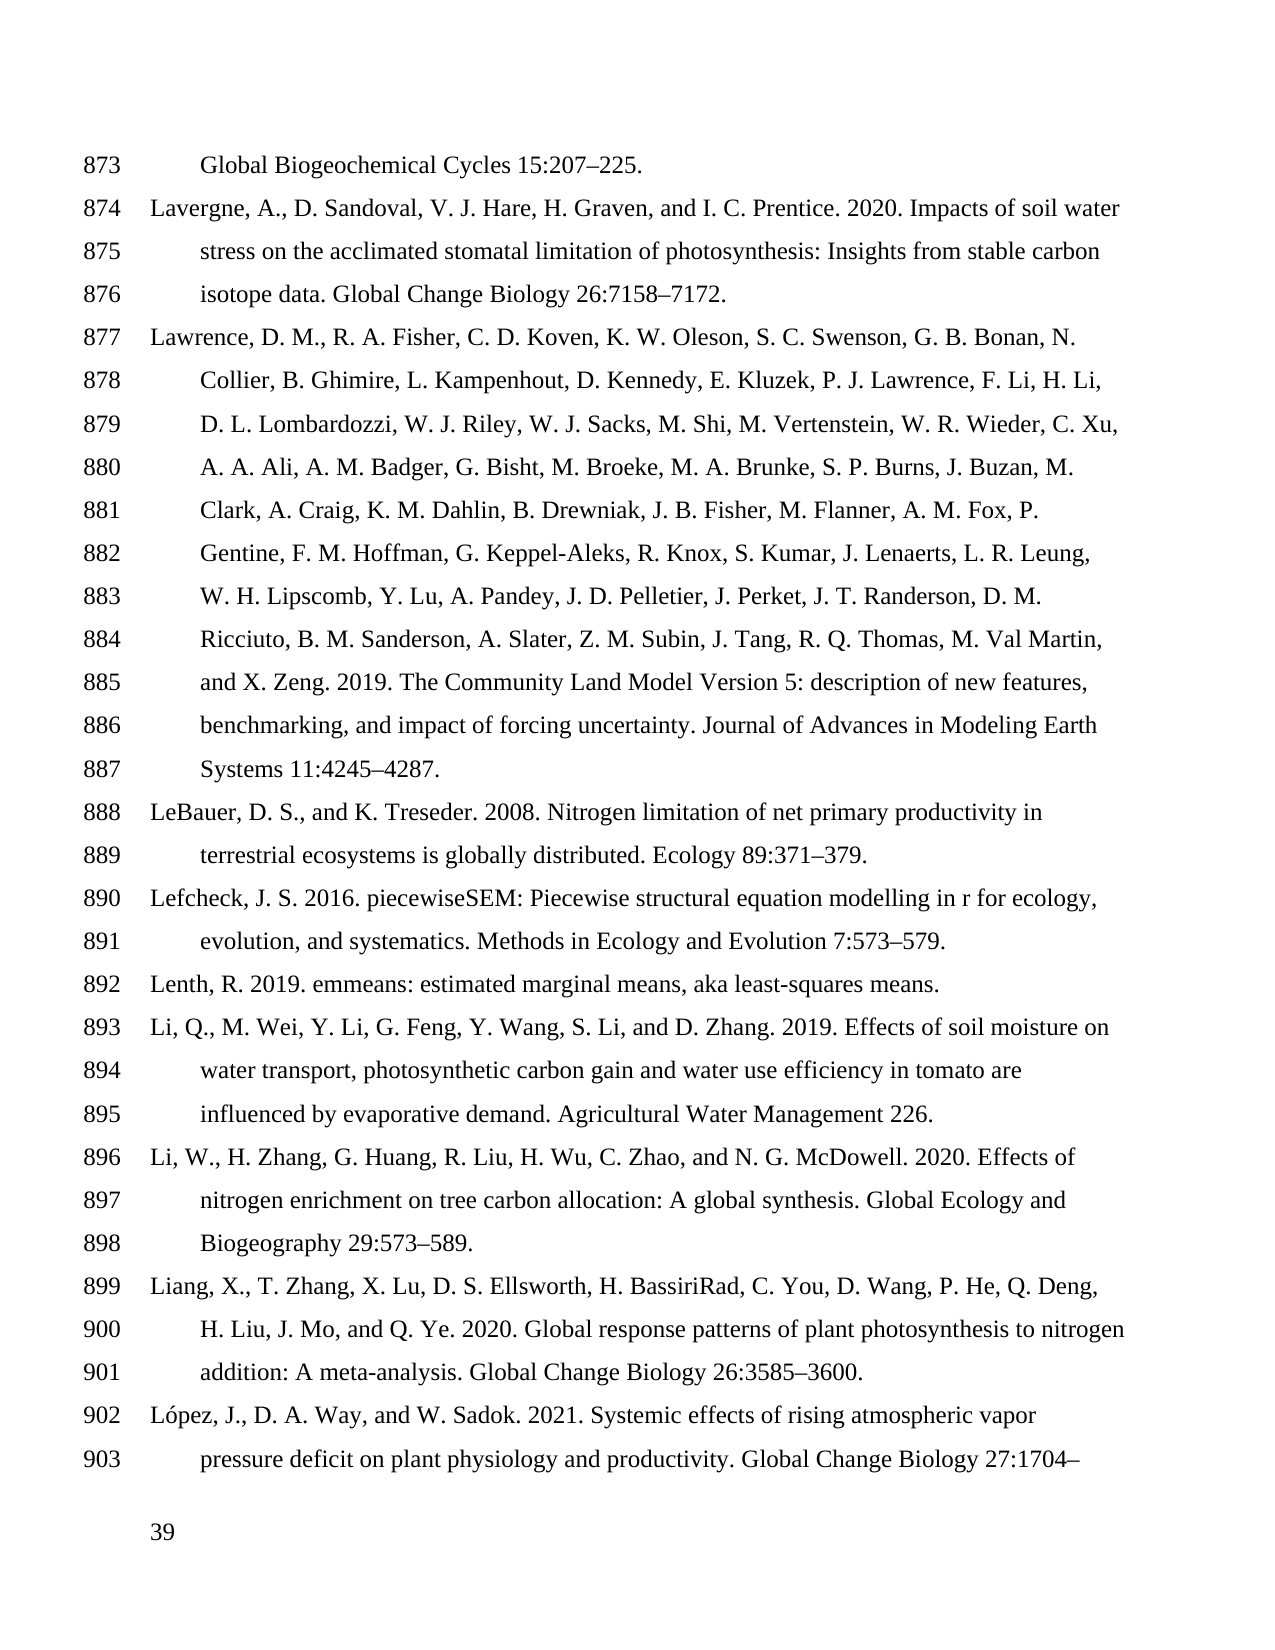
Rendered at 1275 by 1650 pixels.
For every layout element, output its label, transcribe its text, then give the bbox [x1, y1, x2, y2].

text Li, Q., M. Wei, Y. Li, G. Feng, Y. Wang, S. Li, and D. Zhang. 2019. Effects of soil moisture on water transport, photosynthetic carbon gain and water use efficiency in tomato are influenced by evaporative demand. Agricultural Water Management 226. [150, 1012, 1125, 1127]
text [150, 150, 1125, 179]
text Lefcheck, J. S. 2016. piecewiseSEM: Piecewise structural equation modelling in r for ecology, evolution, and systematics. Methods in Ecology and Evolution 7:573–579. [150, 883, 1125, 955]
text LeBauer, D. S., and K. Treseder. 2008. Nitrogen limitation of net primary productivity in terrestrial ecosystems is globally distributed. Ecology 89:371–379. [150, 797, 1125, 869]
text Lawrence, D. M., R. A. Fisher, C. D. Koven, K. W. Oleson, S. C. Swenson, G. B. Bonan, N. Collier, B. Ghimire, L. Kampenhout, D. Kennedy, E. Kluzek, P. J. Lawrence, F. Li, H. Li, D. L. Lombardozzi, W. J. Riley, W. J. Sacks, M. Shi, M. Vertenstein, W. R. Wieder, C. Xu, A. A. Ali, A. M. Badger, G. Bisht, M. Broeke, M. A. Brunke, S. P. Burns, J. Buzan, M. Clark, A. Craig, K. M. Dahlin, B. Drewniak, J. B. Fisher, M. Flanner, A. M. Fox, P. Gentine, F. M. Hoffman, G. Keppel‐Aleks, R. Knox, S. Kumar, J. Lenaerts, L. R. Leung, W. H. Lipscomb, Y. Lu, A. Pandey, J. D. Pelletier, J. Perket, J. T. Randerson, D. M. Ricciuto, B. M. Sanderson, A. Slater, Z. M. Subin, J. Tang, R. Q. Thomas, M. Val Martin, and X. Zeng. 2019. The Community Land Model Version 5: description of new features, benchmarking, and impact of forcing uncertainty. Journal of Advances in Modeling Earth Systems 11:4245–4287. [150, 322, 1125, 782]
text Liang, X., T. Zhang, X. Lu, D. S. Ellsworth, H. BassiriRad, C. You, D. Wang, P. He, Q. Deng, H. Liu, J. Mo, and Q. Ye. 2020. Global response patterns of plant photosynthesis to nitrogen addition: A meta‐analysis. Global Change Biology 26:3585–3600. [150, 1271, 1125, 1386]
text Li, W., H. Zhang, G. Huang, R. Liu, H. Wu, C. Zhao, and N. G. McDowell. 2020. Effects of nitrogen enrichment on tree carbon allocation: A global synthesis. Global Ecology and Biogeography 29:573–589. [150, 1142, 1125, 1257]
text Lavergne, A., D. Sandoval, V. J. Hare, H. Graven, and I. C. Prentice. 2020. Impacts of soil water stress on the acclimated stomatal limitation of photosynthesis: Insights from stable carbon isotope data. Global Change Biology 26:7158–7172. [150, 193, 1125, 308]
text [150, 1401, 1125, 1472]
text Lenth, R. 2019. emmeans: estimated marginal means, aka least-squares means. [150, 969, 1125, 998]
